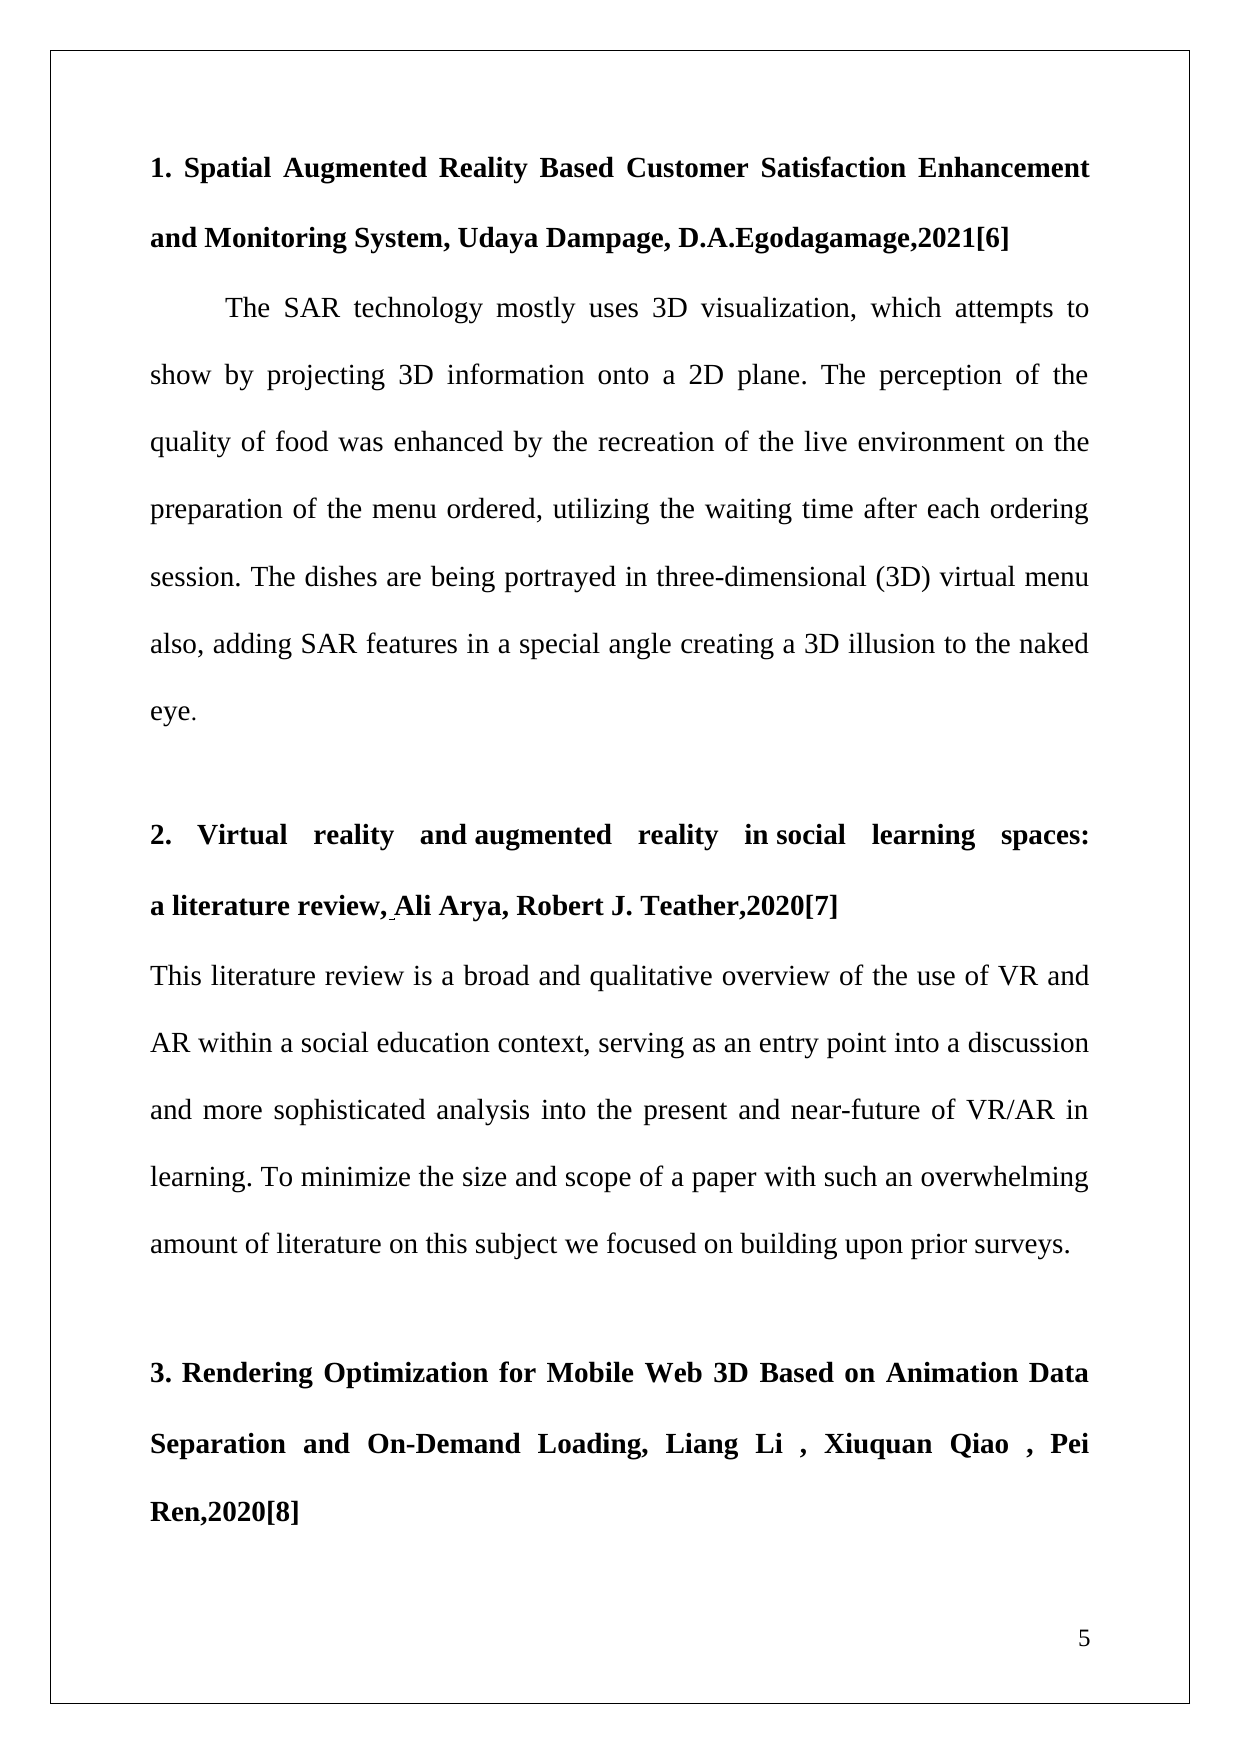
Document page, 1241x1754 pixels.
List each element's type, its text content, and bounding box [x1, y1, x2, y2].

text The SAR technology mostly uses 3D visualization, which attempts to show by projecting 3D information onto a 2D plane. The perception of the quality of food was enhanced by the recreation of the live environment on the preparation of the menu ordered, utilizing the waiting time after each ordering session. The dishes are being portrayed in three-dimensional (3D) virtual menu also, adding SAR features in a special angle creating a 3D illusion to the naked eye. [150, 290, 1090, 726]
text 3. Rendering Optimization for Mobile Web 3D Based on Animation Data Separation and On-Demand Loading, Liang Li , Xiuquan Qiao , Pei Ren,2020[8] [150, 1356, 1090, 1527]
text 1. Spatial Augmented Reality Based Customer Satisfaction Enhancement and Monitoring System, Udaya Dampage, D.A.Egodagamage,2021[6] [150, 150, 1090, 255]
text 2. Virtual reality and augmented reality in social learning spaces: a literature review, Ali Arya, Robert J. Teather,2020[7] [150, 817, 1090, 922]
text This literature review is a broad and qualitative overview of the use of VR and AR within a social education context, serving as an entry point into a discussion and more sophisticated analysis into the present and near-future of VR/AR in learning. To minimize the size and scope of a paper with such an overwhelming amount of literature on this subject we focused on building upon prior surveys. [150, 958, 1090, 1260]
